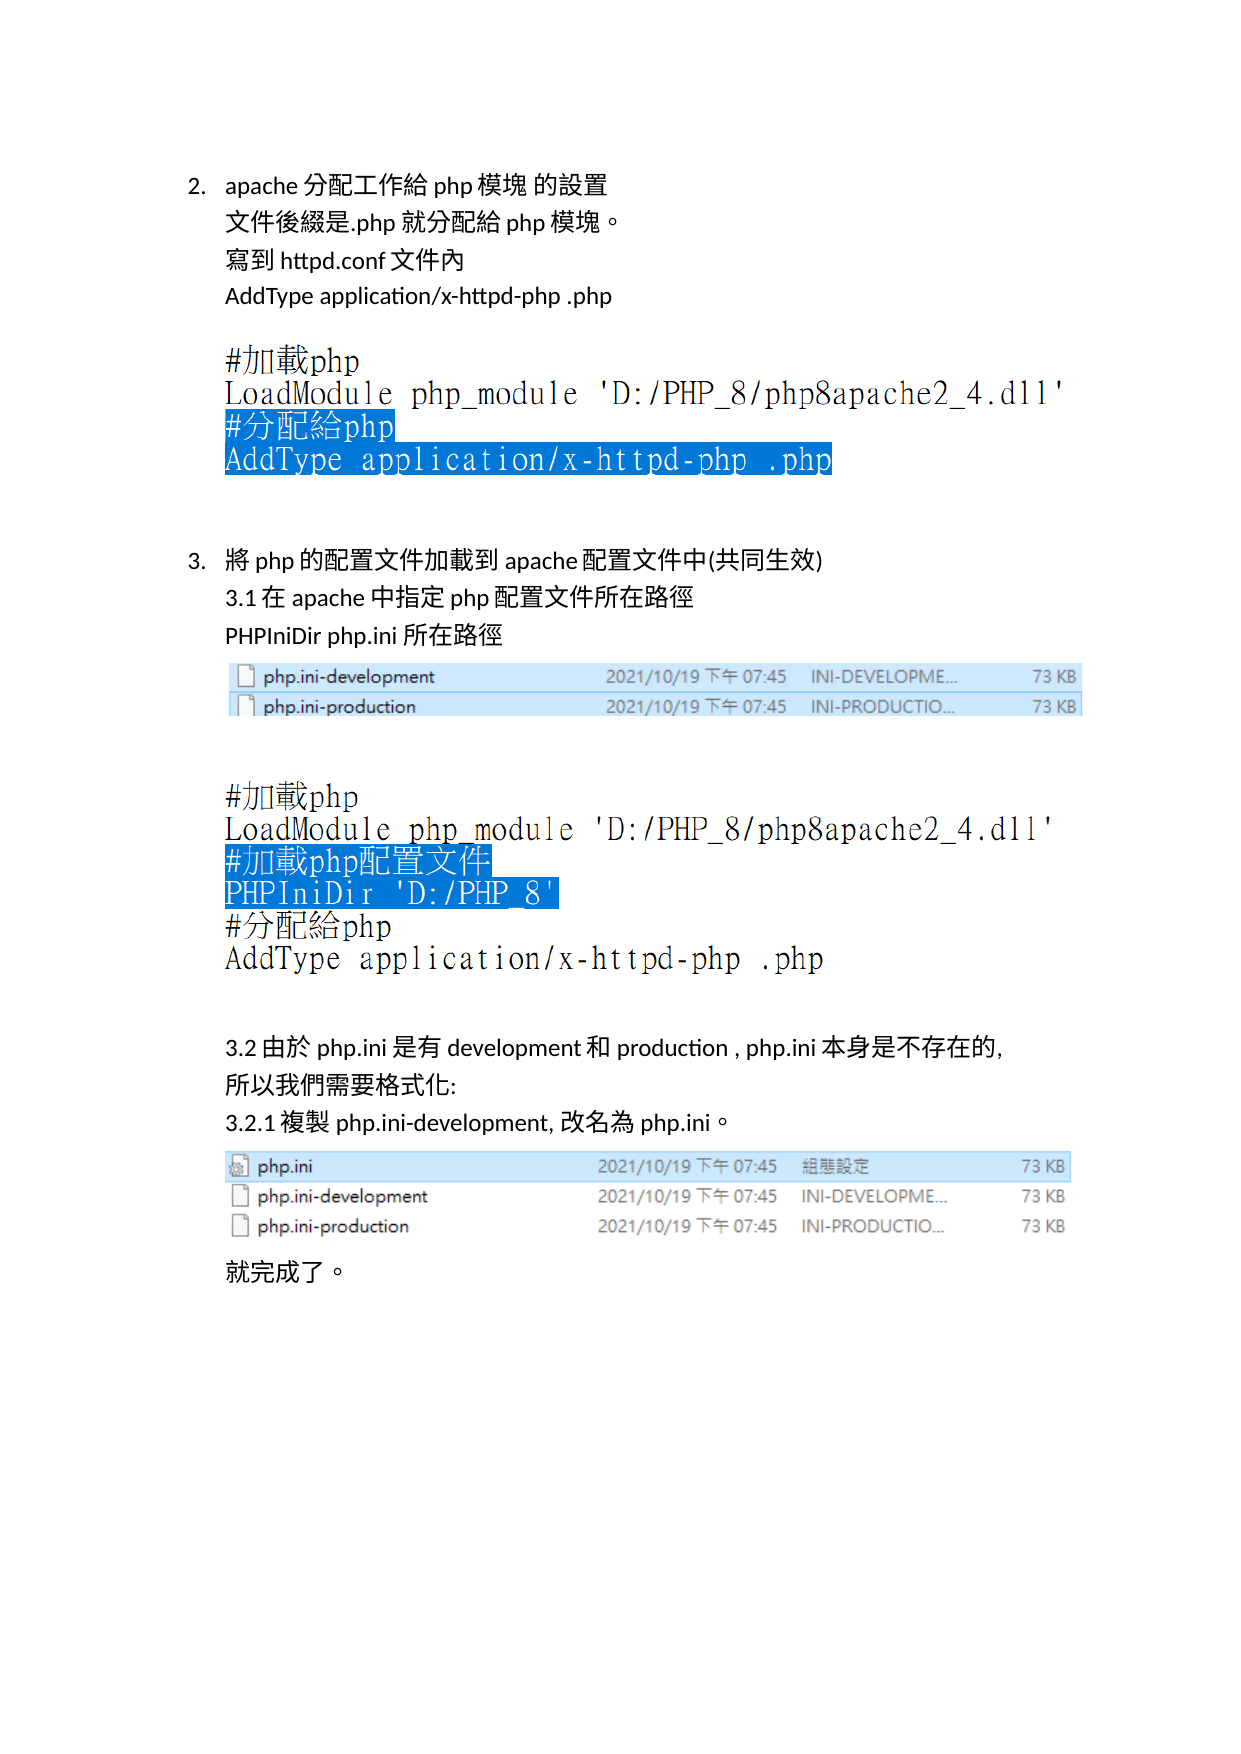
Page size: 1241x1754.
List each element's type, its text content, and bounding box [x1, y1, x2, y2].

list 3.2.1複製php.ini-development, 改名為php.ini。 [225, 1102, 1053, 1139]
list 寫到httpd.conf文件內 [225, 239, 1053, 277]
picture [225, 663, 1090, 716]
picture [225, 1147, 1090, 1244]
picture [225, 769, 1090, 1023]
list 所以我們需要格式化: [225, 1064, 1053, 1102]
list PHPIniDir php.ini 所在路徑 [225, 614, 1053, 652]
picture [225, 330, 1090, 524]
list 將php的配置文件加載到apache配置文件中(共同生效) [187, 539, 1053, 577]
list 3.2由於php.ini是有development和production , php.ini本身是不存在的, [225, 1027, 1053, 1064]
list apache分配工作給php模塊 的設置 [187, 164, 1053, 202]
list 3.1在apache中指定php配置文件所在路徑 [225, 577, 1053, 614]
list 就完成了。 [225, 1252, 1053, 1289]
list 文件後綴是.php就分配給php模塊。 [225, 202, 1053, 239]
list AddType application/x-httpd-php .php [225, 277, 1053, 314]
